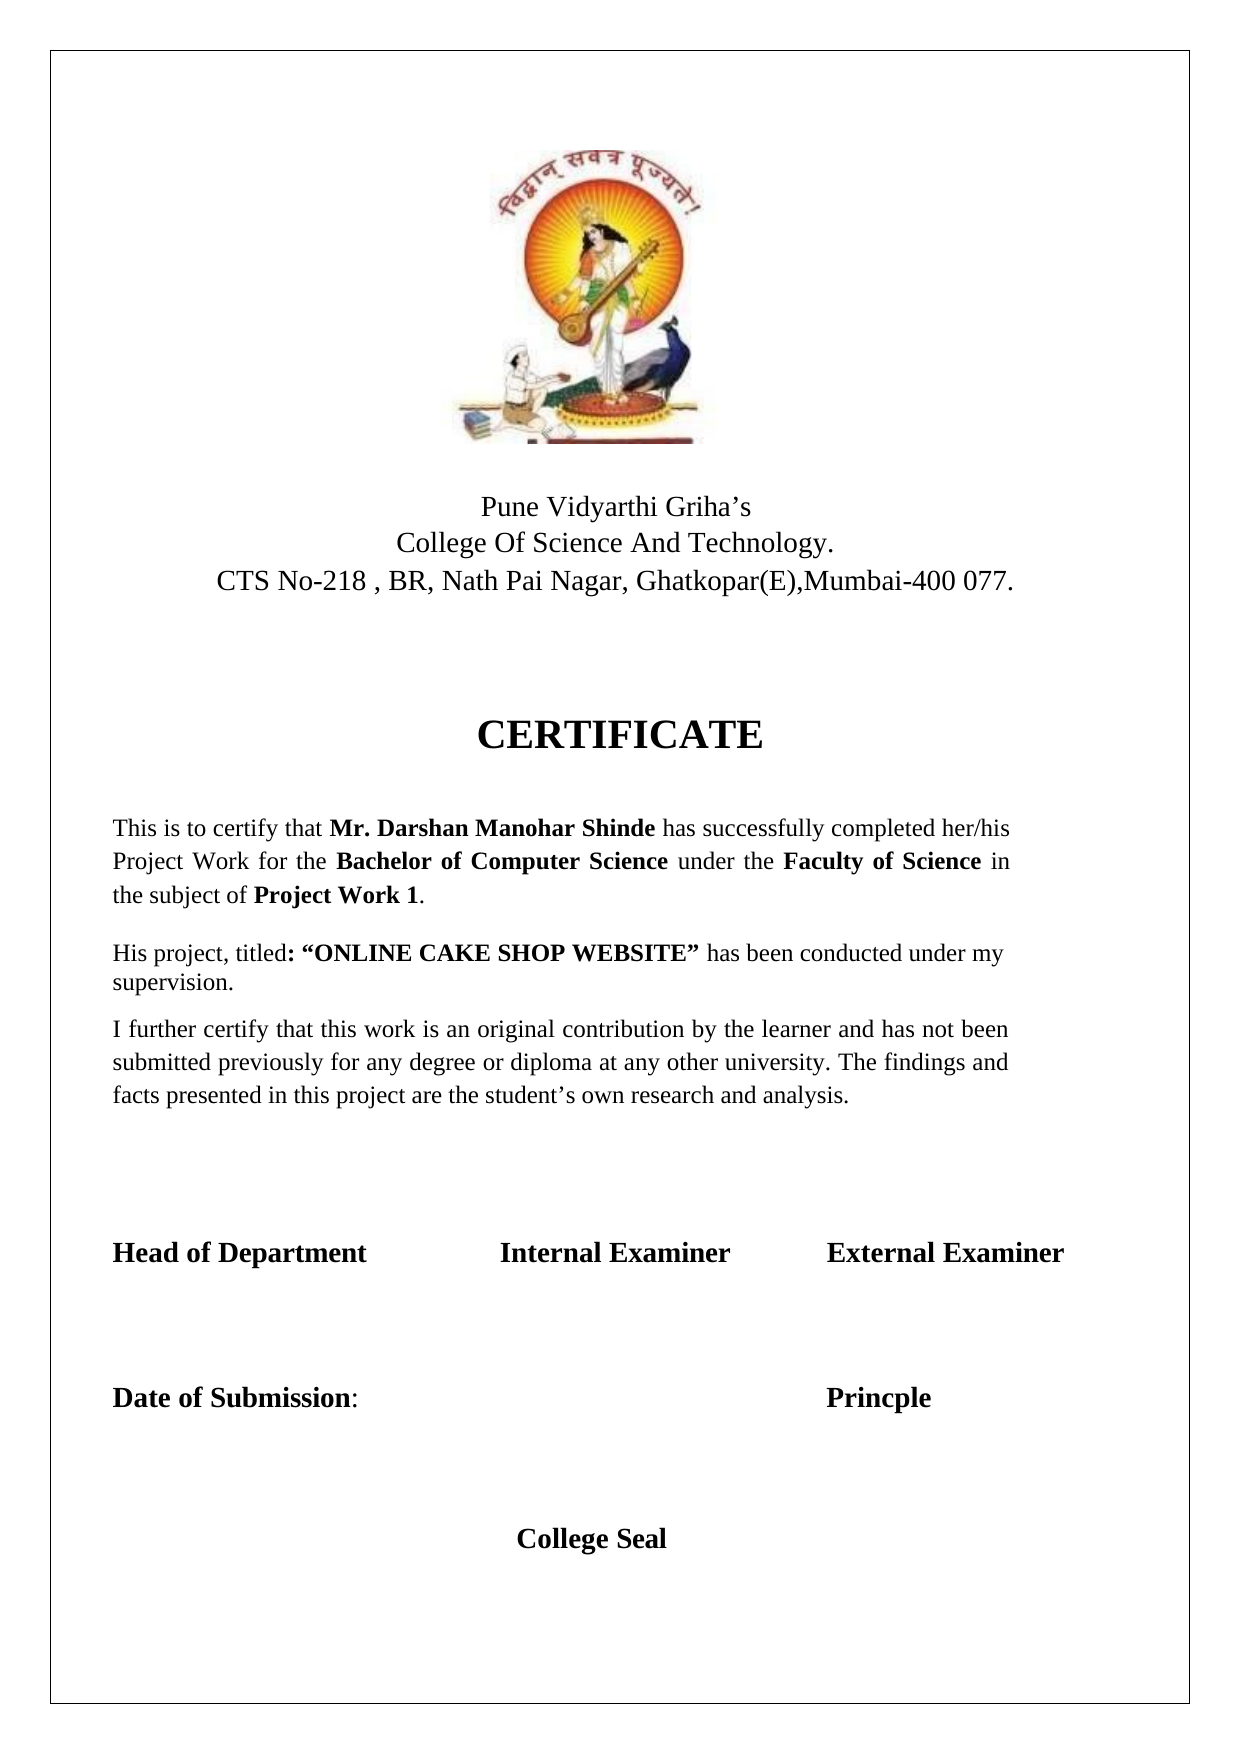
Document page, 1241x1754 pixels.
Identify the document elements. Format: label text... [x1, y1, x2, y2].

text His project, titled: “ONLINE CAKE SHOP WEBSITE” has been conducted under my supervision. [112, 938, 1042, 996]
text Head of Department Internal Examiner External Examiner [112, 1236, 1128, 1269]
text College Seal [112, 1522, 1071, 1555]
text Date of Submission: Princple [112, 1380, 988, 1414]
text This is to certify that Mr. Darshan Manohar Shinde has successfully completed her/his Project Work for the Bachelor of Computer Science under the Faculty of Science in the subject of Project Work 1. [112, 813, 1010, 908]
text CERTIFICATE [112, 710, 1128, 758]
text College Of Science And Technology. [193, 525, 1038, 559]
picture [441, 150, 718, 444]
text I further certify that this work is an original contribution by the learner and has not been submitted previously for any degree or diploma at any other university. The findings and facts presented in this project are the student’s own research and analysis. [112, 1014, 1010, 1109]
text Pune Vidyarthi Griha’s [194, 489, 1038, 522]
text CTS No-218 , BR, Nath Pai Nagar, Ghatkopar(E),Mumbai-400 077. [193, 563, 1038, 597]
